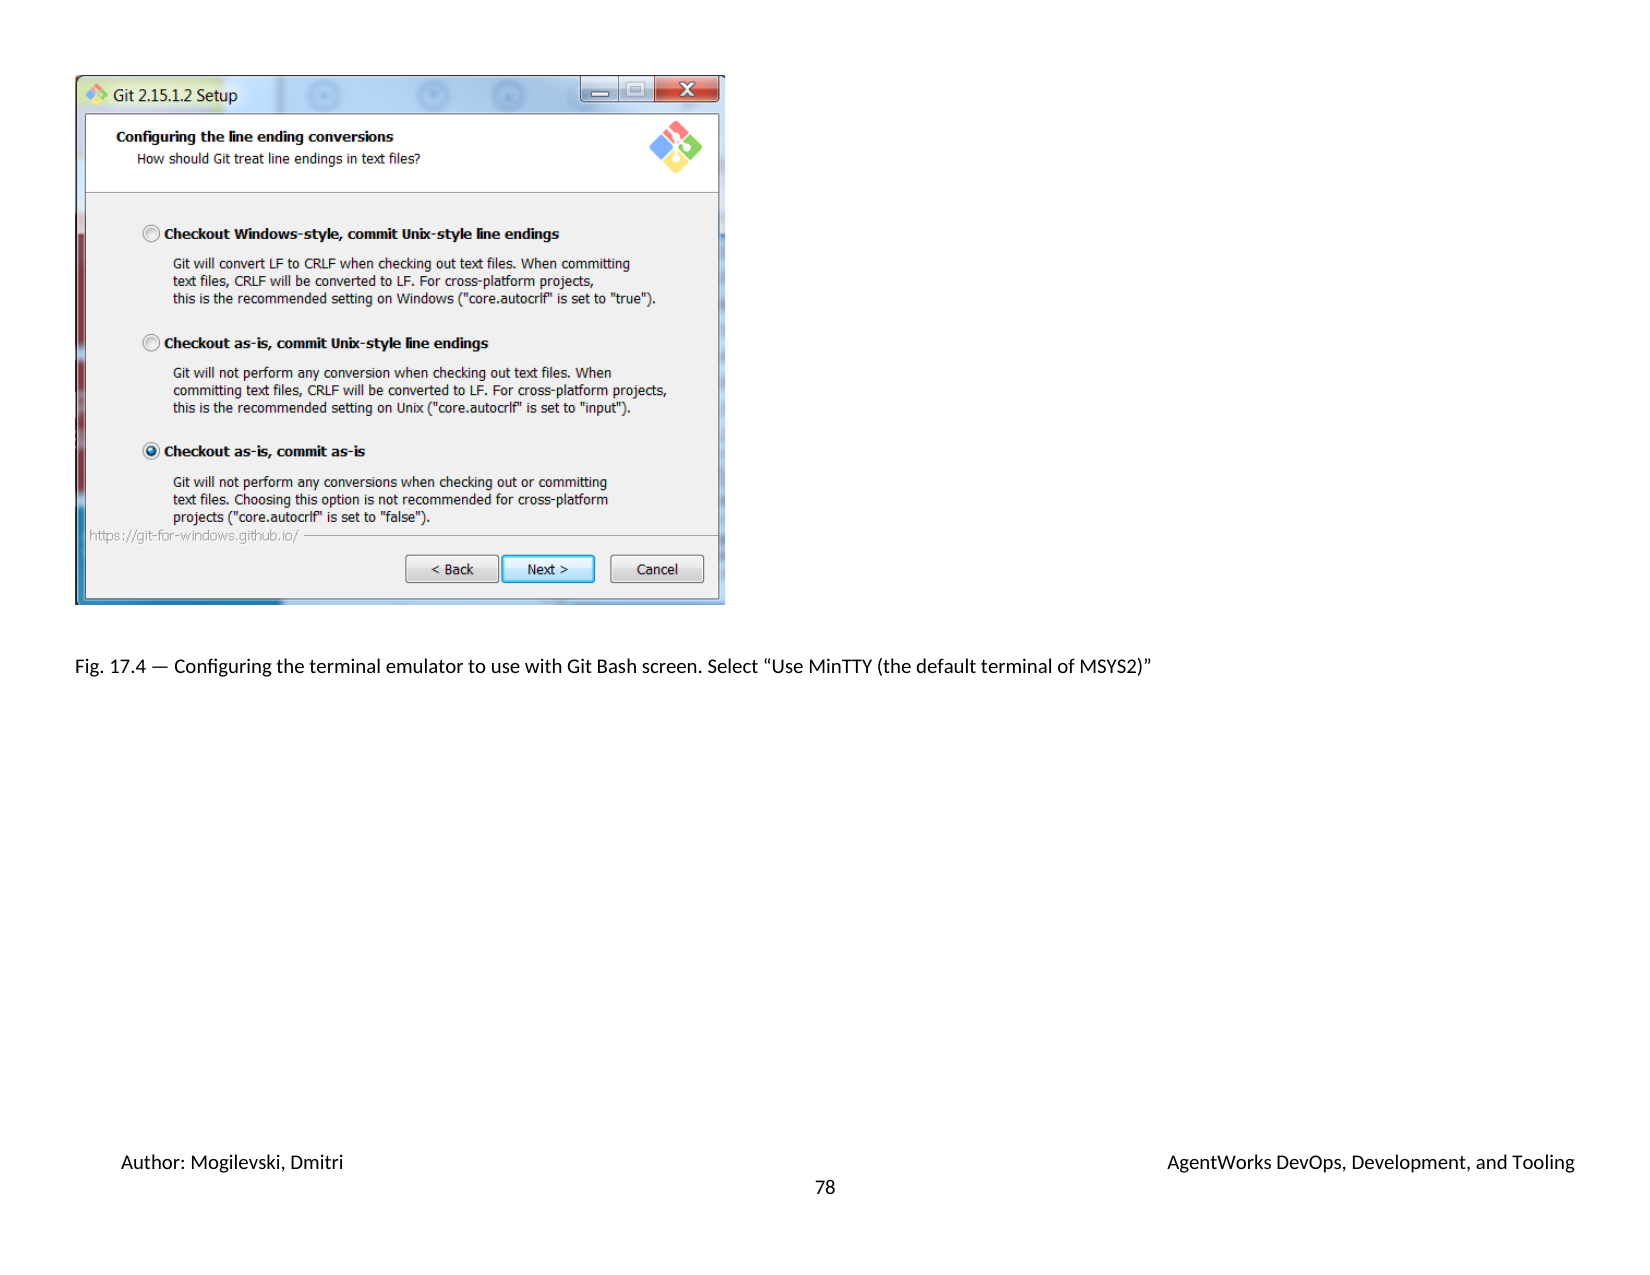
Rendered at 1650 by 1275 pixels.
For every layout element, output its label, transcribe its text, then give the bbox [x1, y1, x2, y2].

text Fig. 17.4 — Configuring the terminal emulator to use with Git Bash screen. Select “Use MinTTY (the default terminal of MSYS2)” [75, 654, 1575, 679]
picture [75, 75, 725, 605]
